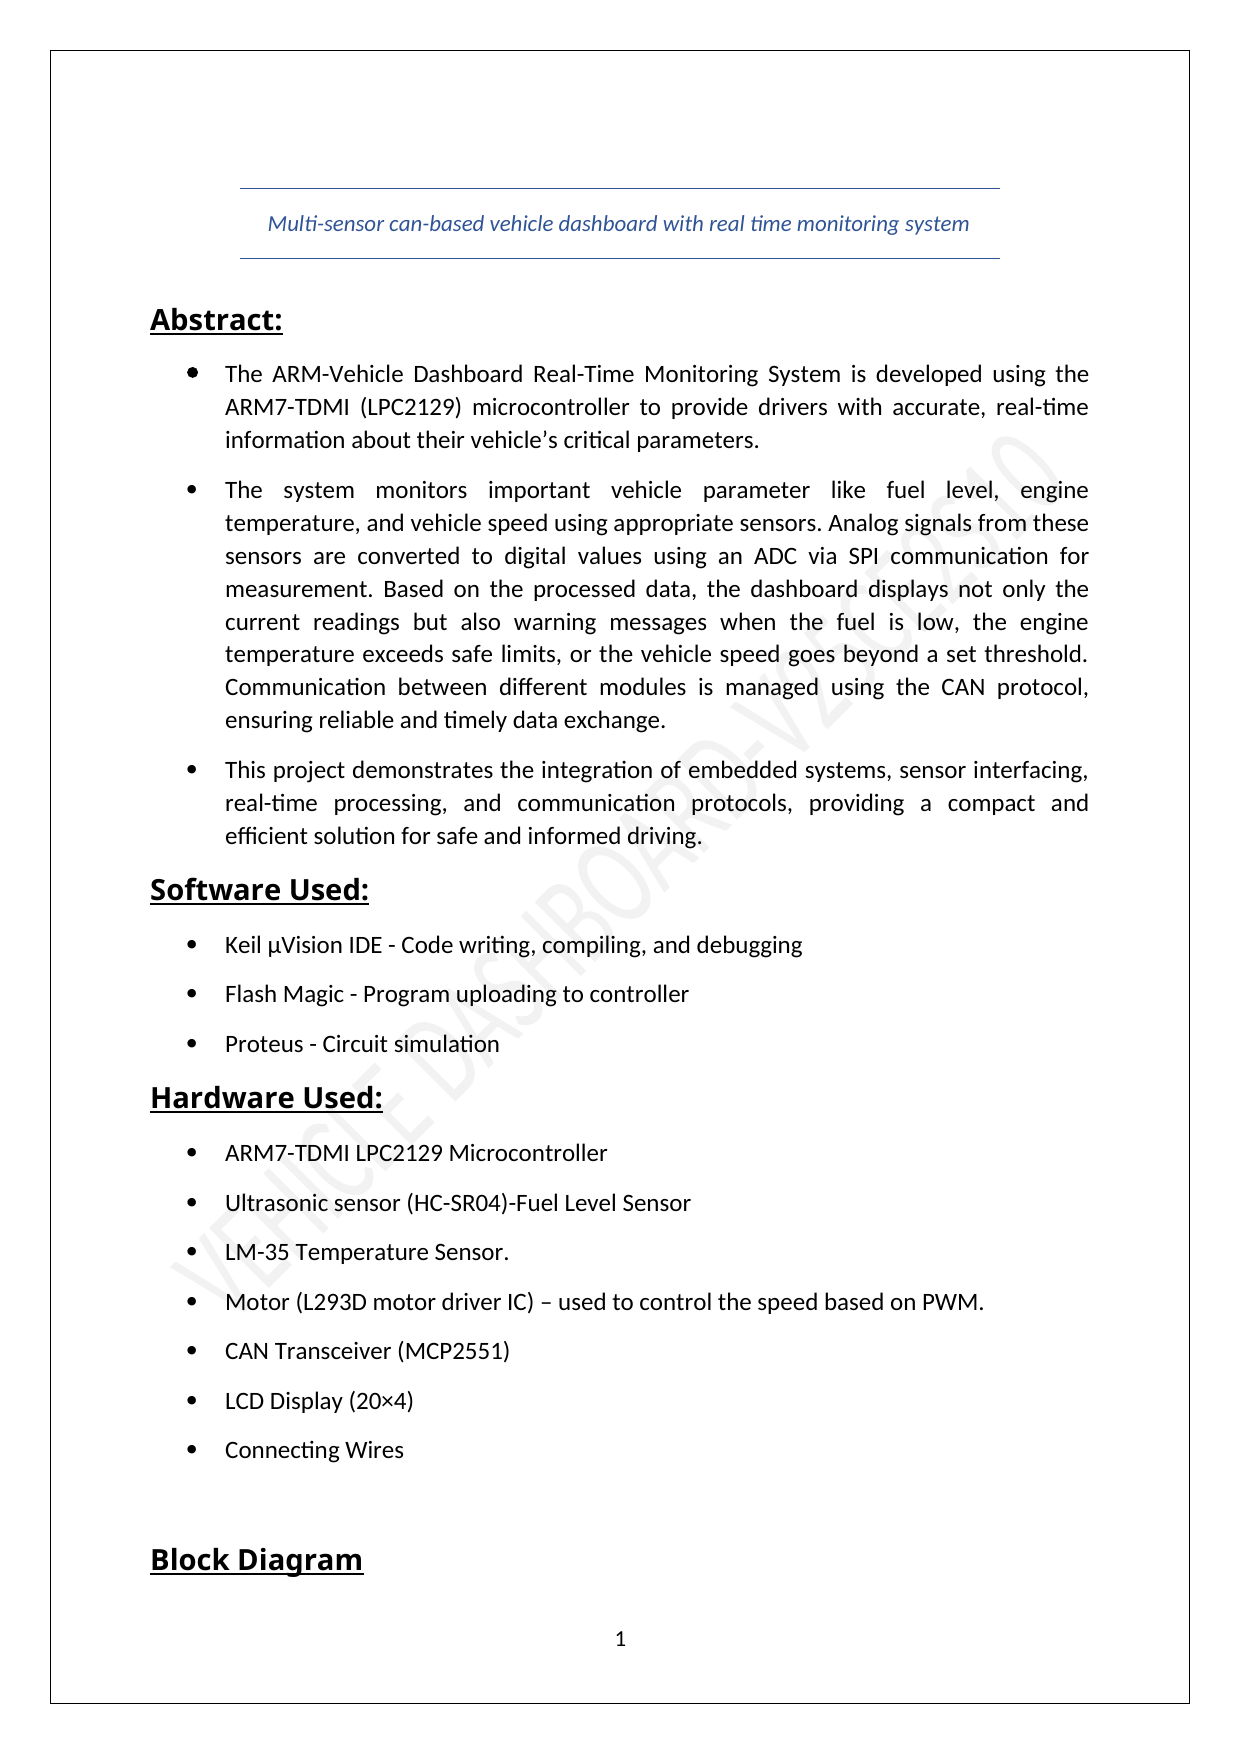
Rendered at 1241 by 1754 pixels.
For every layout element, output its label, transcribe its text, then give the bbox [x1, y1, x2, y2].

list CAN Transceiver (MCP2551) [187, 1335, 1090, 1366]
list The ARM-Vehicle Dashboard Real-Time Monitoring System is developed using the ARM7-TDMI (LPC2129) microcontroller to provide drivers with accurate, real-time information about their vehicle’s critical parameters. [187, 358, 1090, 455]
list ARM7-TDMI LPC2129 Microcontroller [187, 1137, 1090, 1168]
list Proteus - Circuit simulation [187, 1028, 1090, 1058]
list Connecting Wires [187, 1434, 1090, 1465]
list Ultrasonic sensor (HC-SR04)-Fuel Level Sensor [187, 1187, 1090, 1217]
text Software Used: [150, 869, 1090, 909]
list LM-35 Temperature Sensor. [187, 1236, 1090, 1267]
list The system monitors important vehicle parameter like fuel level, engine temperature, and vehicle speed using appropriate sensors. Analog signals from these sensors are converted to digital values using an ADC via SPI communication for measurement. Based on the processed data, the dashboard displays not only the current readings but also warning messages when the fuel is low, the engine temperature exceeds safe limits, or the vehicle speed goes beyond a set threshold. Communication between different modules is managed using the CAN protocol, ensuring reliable and timely data exchange. [187, 474, 1090, 735]
text Hardware Used: [150, 1078, 1090, 1117]
text Block Diagram [150, 1539, 1090, 1579]
list LCD Display (20×4) [187, 1385, 1090, 1416]
list Flash Magic - Program uploading to controller [187, 978, 1090, 1009]
list Keil µVision IDE - Code writing, compiling, and debugging [187, 929, 1090, 959]
list Motor (L293D motor driver IC) – used to control the speed based on PWM. [187, 1286, 1090, 1316]
text Abstract: [150, 299, 1090, 339]
list This project demonstrates the integration of embedded systems, sensor interfacing, real-time processing, and communication protocols, providing a compact and efficient solution for safe and informed driving. [187, 754, 1090, 850]
